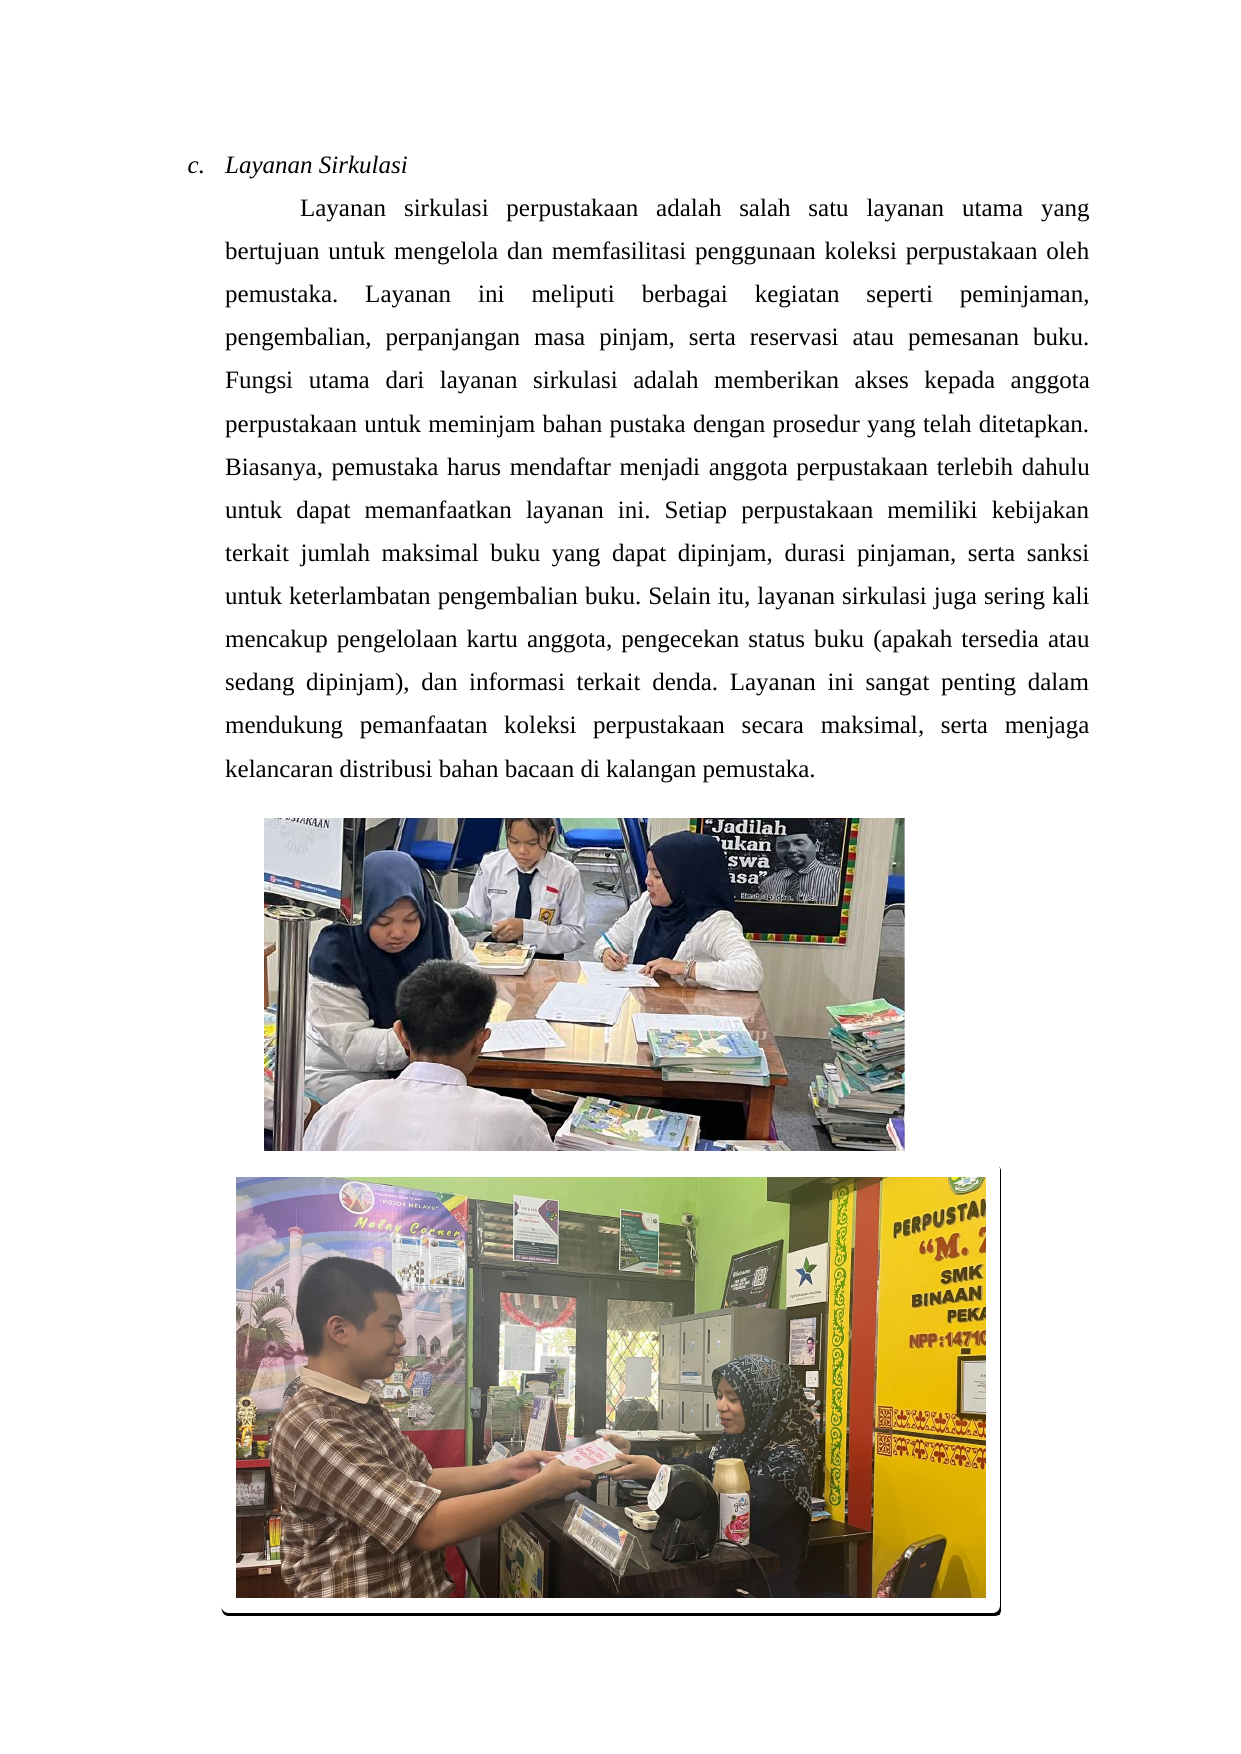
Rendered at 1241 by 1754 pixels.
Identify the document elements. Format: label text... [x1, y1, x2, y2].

list Layanan Sirkulasi [187, 150, 1090, 179]
picture [264, 818, 905, 1151]
list Layanan sirkulasi perpustakaan adalah salah satu layanan utama yang bertujuan untuk mengelola dan memfasilitasi penggunaan koleksi perpustakaan oleh pemustaka. Layanan ini meliputi berbagai kegiatan seperti peminjaman, pengembalian, perpanjangan masa pinjam, serta reservasi atau pemesanan buku. Fungsi utama dari layanan sirkulasi adalah memberikan akses kepada anggota perpustakaan untuk meminjam bahan pustaka dengan prosedur yang telah ditetapkan. Biasanya, pemustaka harus mendaftar menjadi anggota perpustakaan terlebih dahulu untuk dapat memanfaatkan layanan ini. Setiap perpustakaan memiliki kebijakan terkait jumlah maksimal buku yang dapat dipinjam, durasi pinjaman, serta sanksi untuk keterlambatan pengembalian buku. Selain itu, layanan sirkulasi juga sering kali mencakup pengelolaan kartu anggota, pengecekan status buku (apakah tersedia atau sedang dipinjam), dan informasi terkait denda. Layanan ini sangat penting dalam mendukung pemanfaatan koleksi perpustakaan secara maksimal, serta menjaga kelancaran distribusi bahan bacaan di kalangan pemustaka. [225, 193, 1090, 782]
picture [236, 1177, 986, 1598]
